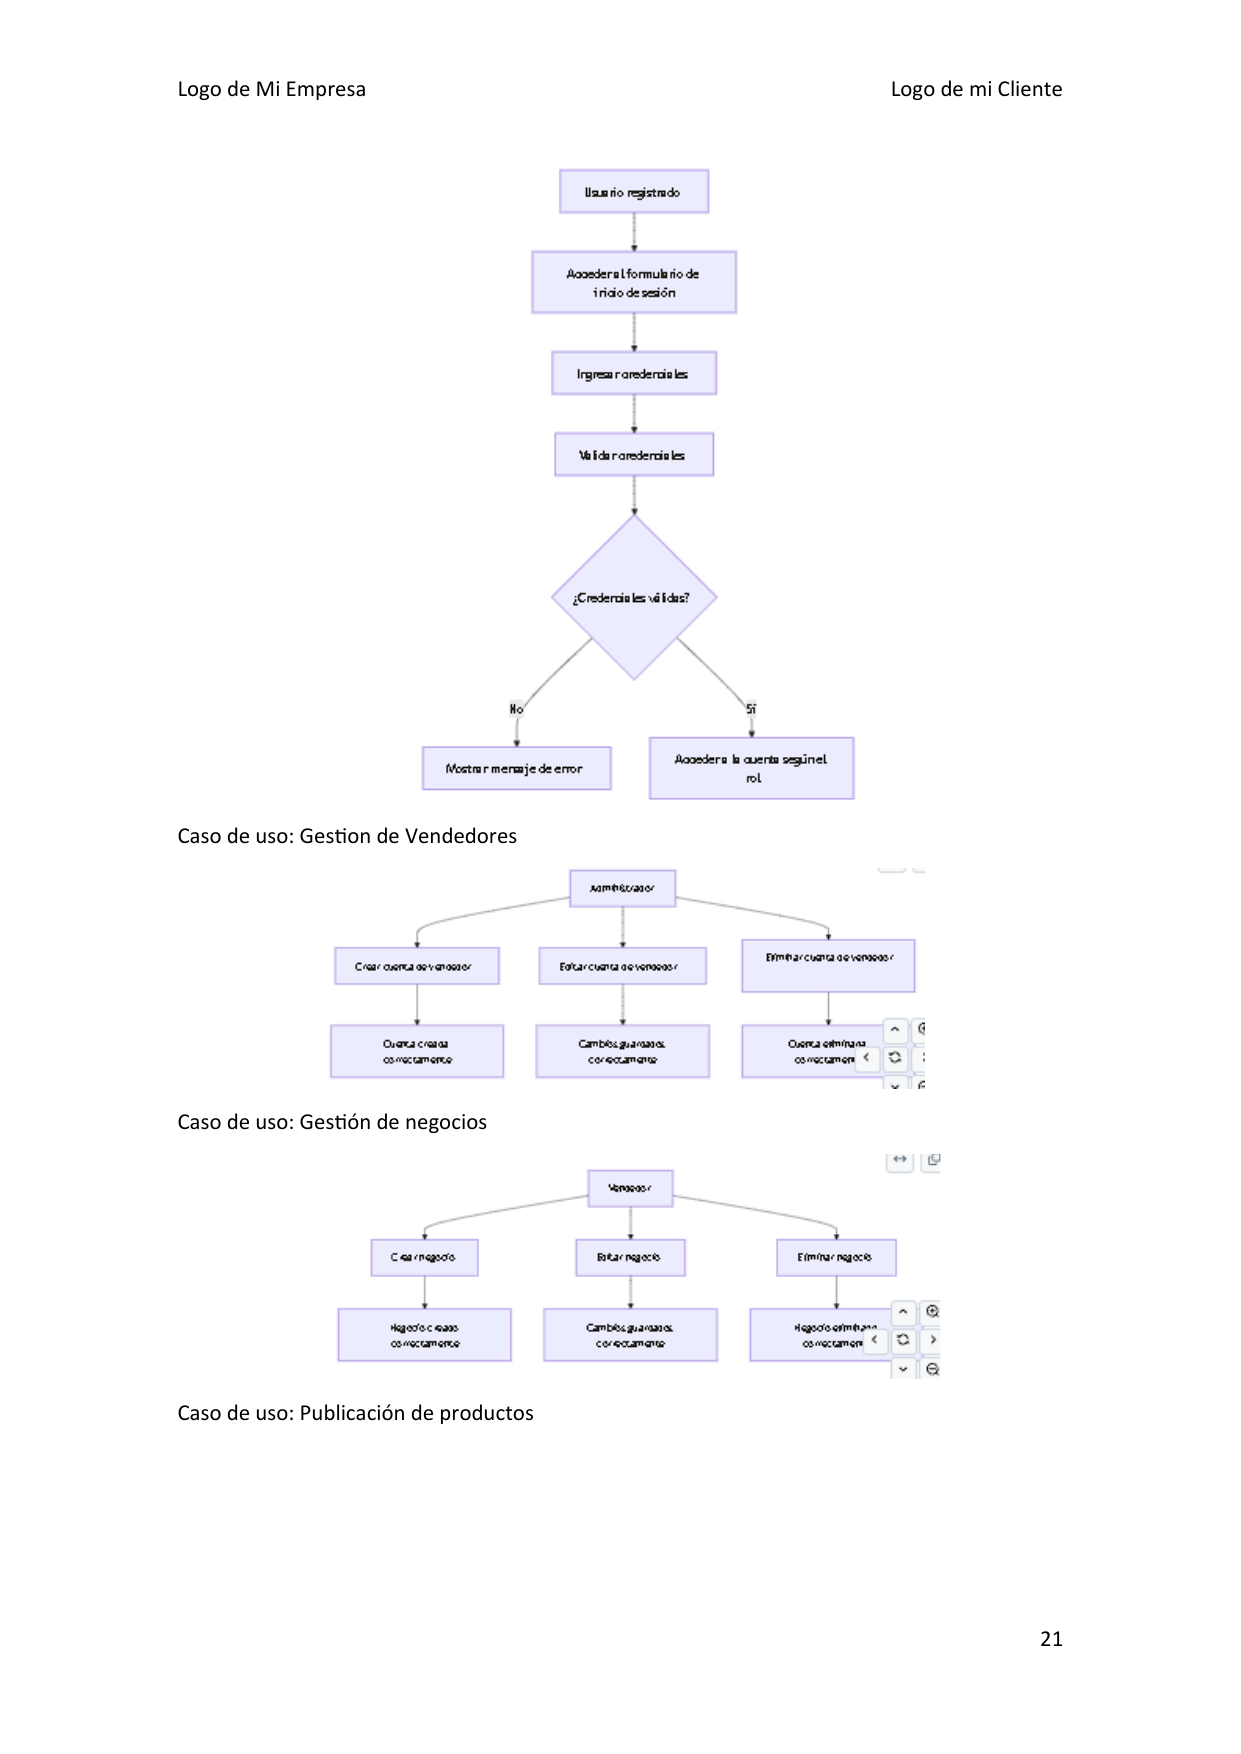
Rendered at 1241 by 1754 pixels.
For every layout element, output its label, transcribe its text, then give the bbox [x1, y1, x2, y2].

picture [299, 1154, 941, 1379]
text Caso de uso: Publicación de productos [177, 1398, 1063, 1426]
text Caso de uso: Gestión de negocios [177, 1107, 1063, 1135]
picture [384, 147, 857, 803]
text Caso de uso: Gestion de Vendedores [177, 821, 1063, 849]
picture [315, 868, 925, 1089]
